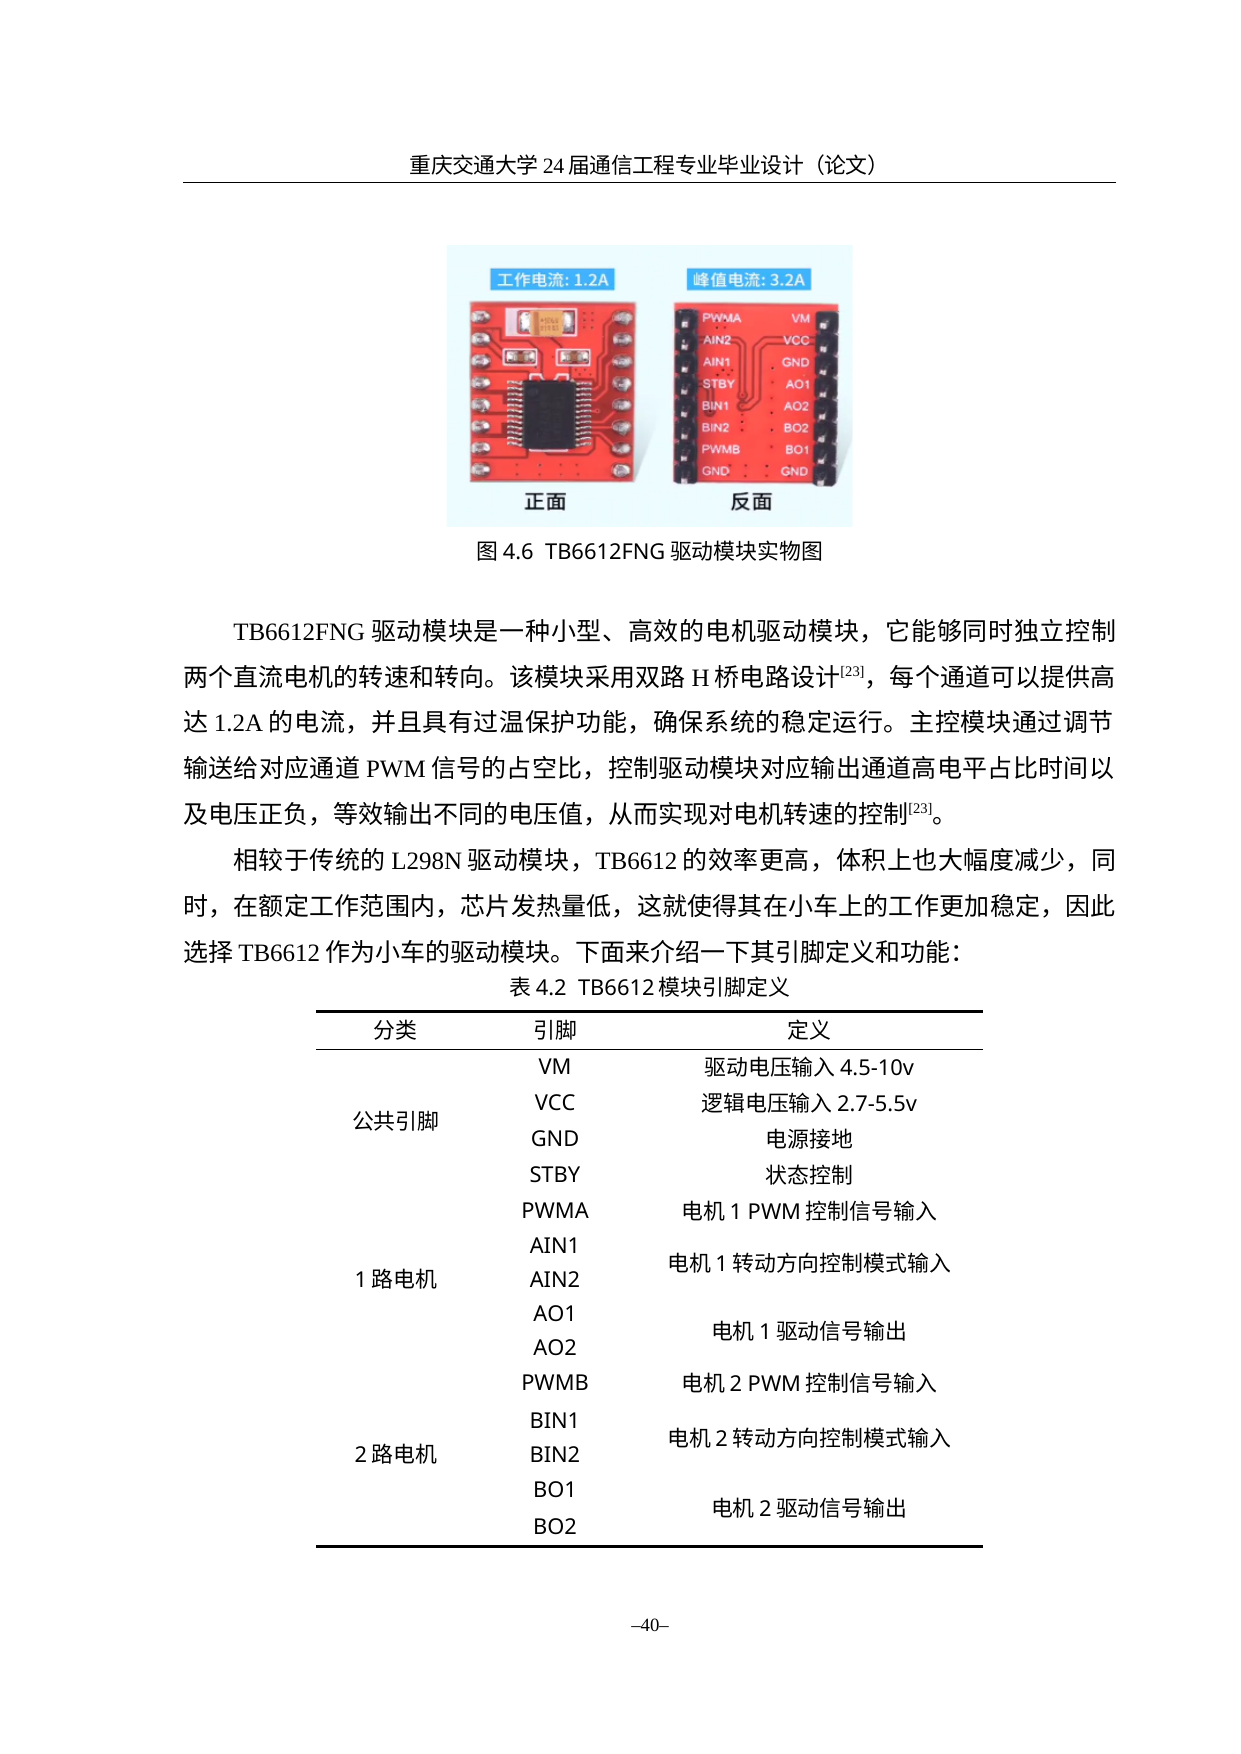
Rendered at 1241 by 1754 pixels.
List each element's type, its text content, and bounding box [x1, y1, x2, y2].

table_cell AO2 [475, 1332, 634, 1366]
table_cell 电机1驱动信号输出 [635, 1298, 983, 1366]
table_cell 驱动电压输入4.5-10v [635, 1050, 983, 1086]
table_cell STBY [475, 1158, 634, 1194]
table_cell VCC [475, 1086, 634, 1122]
text 表4.2 TB6612模块引脚定义 [183, 970, 1116, 1002]
text 相较于传统的L298N驱动模块，TB6612的效率更高，体积上也大幅度减少，同时，在额定工作范围内，芯片发热量低，这就使得其在小车上的工作更加稳定，因此选择TB6612作为小车的驱动模块。下面来介绍一下其引脚定义和功能： [183, 833, 1116, 970]
table_cell 电机1 PWM控制信号输入 [635, 1194, 983, 1230]
table_cell VM [475, 1050, 634, 1086]
table_cell 状态控制 [635, 1158, 983, 1194]
table_cell 电机2驱动信号输出 [635, 1474, 983, 1545]
picture [446, 245, 853, 527]
table_header 分类 [316, 1013, 475, 1049]
table_header 引脚 [475, 1013, 634, 1049]
table_cell 电源接地 [635, 1122, 983, 1158]
table_cell BIN1 [475, 1402, 634, 1439]
table_cell PWMB [475, 1366, 634, 1402]
table_cell PWMA [475, 1194, 634, 1230]
table_cell AIN1 [475, 1230, 634, 1264]
table_cell 公共引脚 [316, 1050, 475, 1194]
table_cell BIN2 [475, 1440, 634, 1473]
text TB6612FNG驱动模块是一种小型、高效的电机驱动模块，它能够同时独立控制两个直流电机的转速和转向。该模块采用双路H桥电路设计[23]，每个通道可以提供高达1.2A的电流，并且具有过温保护功能，确保系统的稳定运行。主控模块通过调节输送给对应通道PWM信号的占空比，控制驱动模块对应输出通道高电平占比时间以及电压正负，等效输出不同的电压值，从而实现对电机转速的控制[23]。 [183, 603, 1116, 833]
table_cell AIN2 [475, 1264, 634, 1298]
table_cell 电机2转动方向控制模式输入 [635, 1402, 983, 1473]
table_cell 2路电机 [316, 1366, 475, 1545]
table_cell AO1 [475, 1298, 634, 1332]
table_cell 逻辑电压输入2.7-5.5v [635, 1086, 983, 1122]
table_cell 电机2 PWM控制信号输入 [635, 1366, 983, 1402]
table_cell BO2 [475, 1508, 634, 1545]
text 图4.6 TB6612FNG驱动模块实物图 [183, 534, 1116, 566]
table_cell 1路电机 [316, 1194, 475, 1366]
table_cell GND [475, 1122, 634, 1158]
table_cell 电机1转动方向控制模式输入 [635, 1230, 983, 1298]
table_cell BO1 [475, 1474, 634, 1508]
table_header 定义 [635, 1013, 983, 1049]
